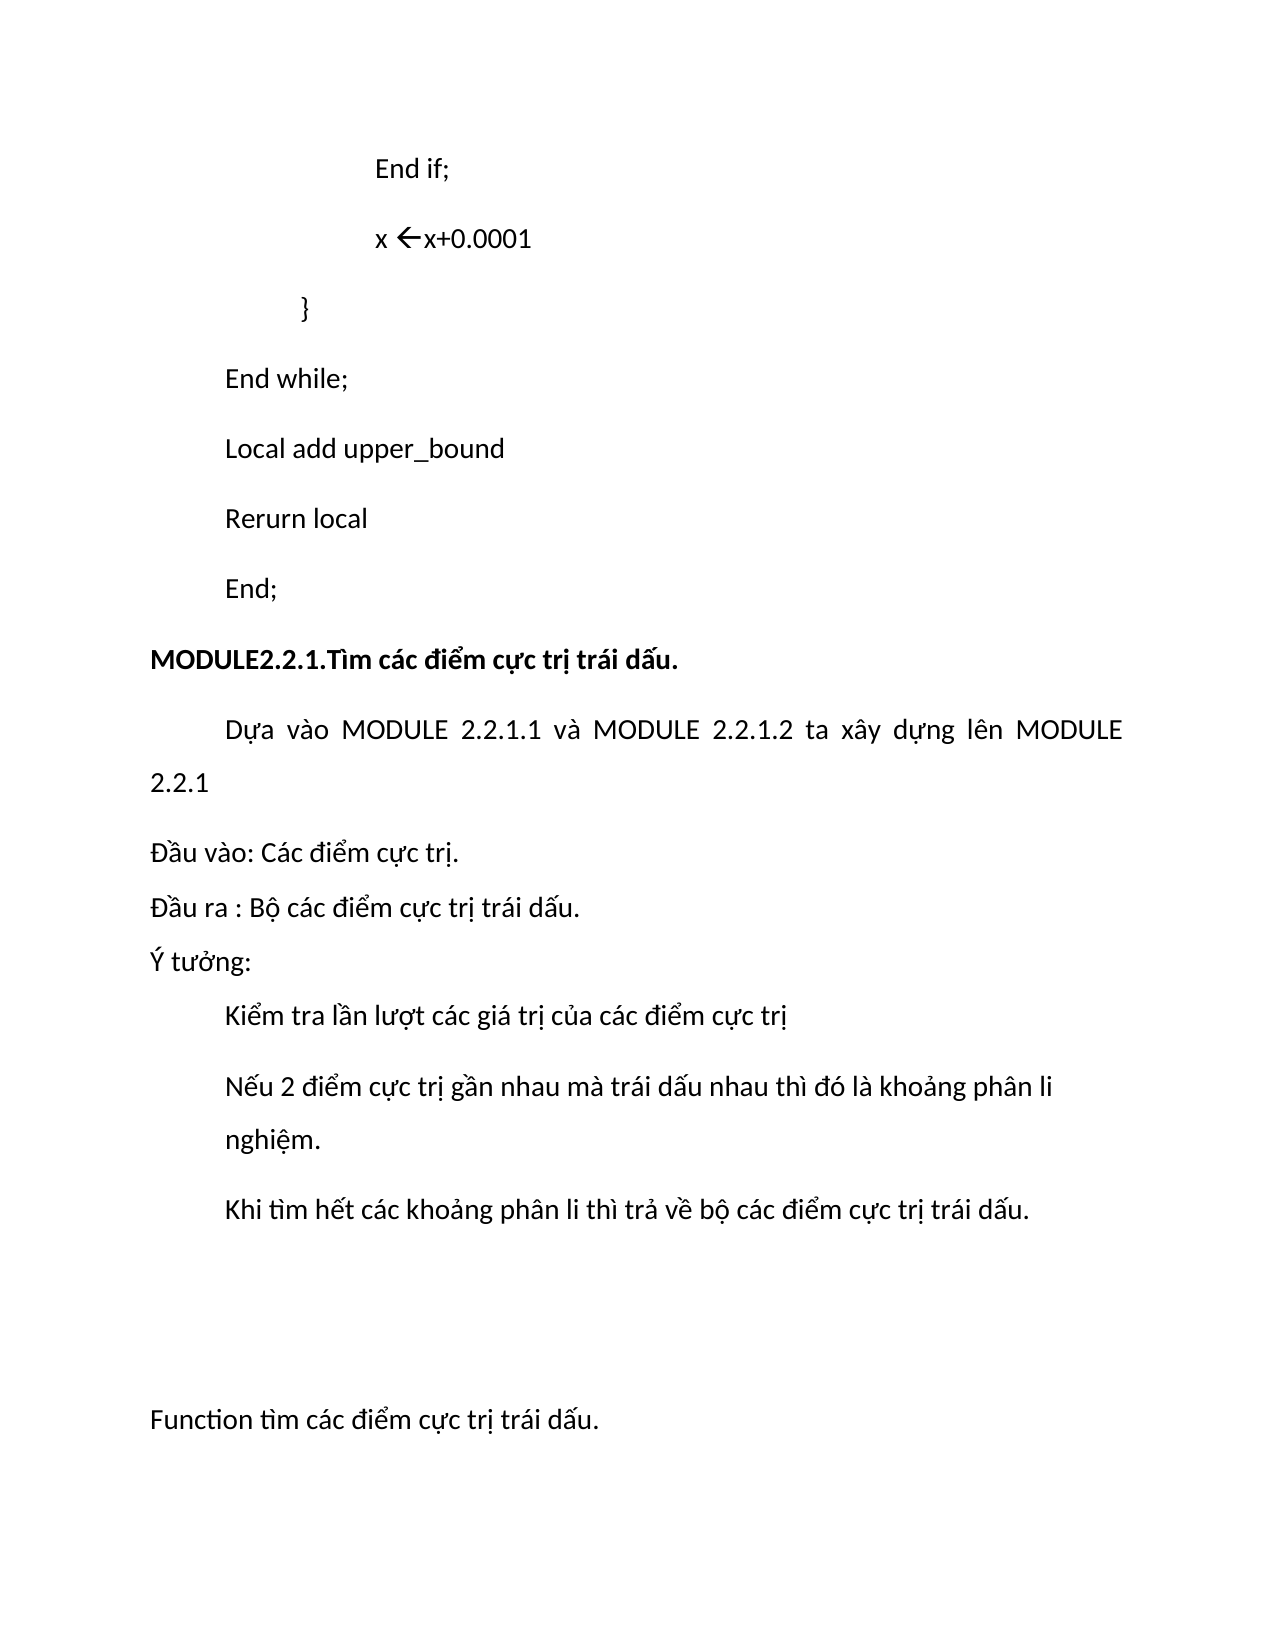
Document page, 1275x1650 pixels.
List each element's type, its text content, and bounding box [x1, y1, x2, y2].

text Kiểm tra lần lượt các giá trị của các điểm cực trị [225, 997, 1125, 1033]
text End if; [225, 150, 1125, 186]
text } [150, 290, 1125, 326]
text MODULE2.2.1.Tìm các điểm cực trị trái dấu. [150, 641, 1125, 676]
text End while; [150, 360, 1125, 396]
text Nếu 2 điểm cực trị gần nhau mà trái dấu nhau thì đó là khoảng phân li nghiệm. [225, 1068, 1125, 1157]
text Rerurn local [150, 501, 1125, 536]
text Local add upper_bound [150, 430, 1125, 466]
text Dựa vào MODULE 2.2.1.1 và MODULE 2.2.1.2 ta xây dựng lên MODULE 2.2.1 [150, 711, 1125, 800]
text Khi tìm hết các khoảng phân li thì trả về bộ các điểm cực trị trái dấu. [225, 1191, 1125, 1227]
text End; [150, 571, 1125, 606]
text x x+0.0001 [150, 220, 1125, 256]
